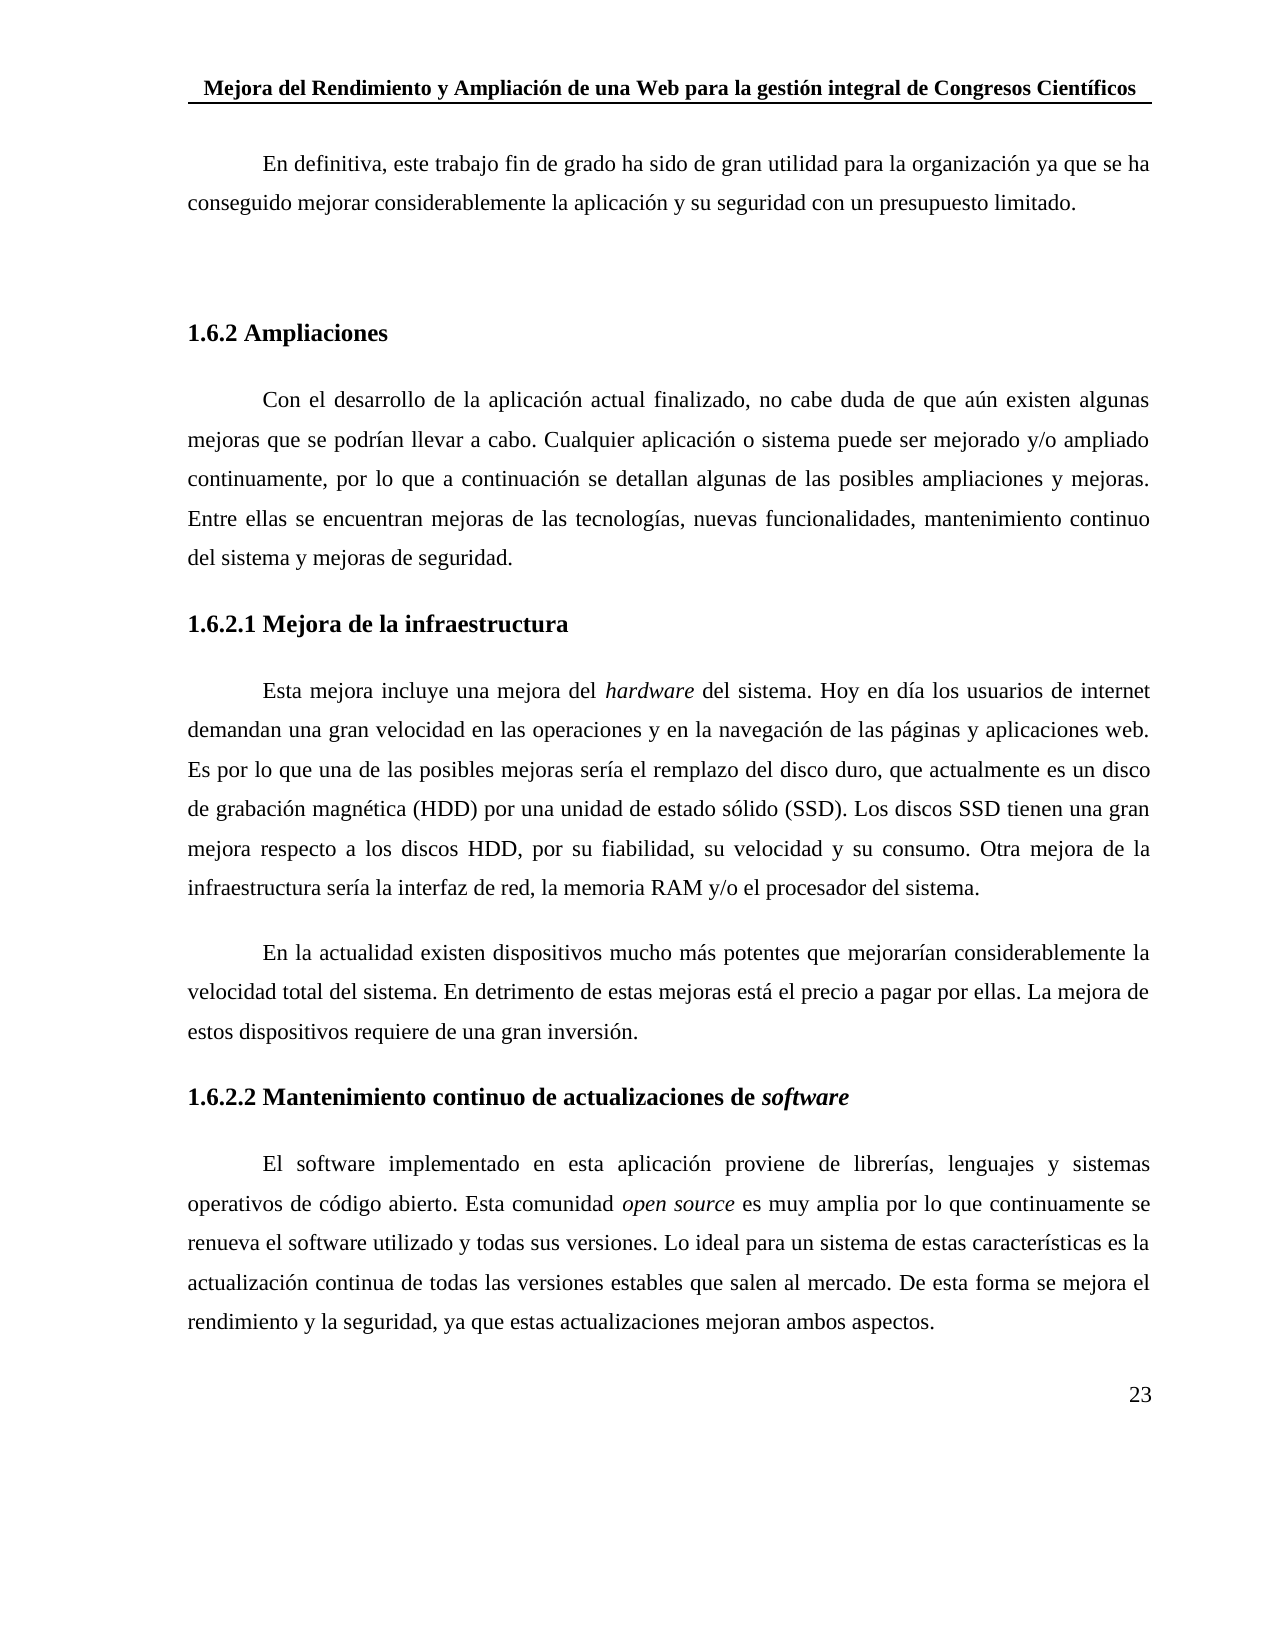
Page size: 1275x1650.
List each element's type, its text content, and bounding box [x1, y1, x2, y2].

subtitle 1.6.2 Ampliaciones [187, 318, 1152, 347]
text Con el desarrollo de la aplicación actual finalizado, no cabe duda de que aún existen algunas mejoras que se podrían llevar a cabo. Cualquier aplicación o sistema puede ser mejorado y/o ampliado continuamente, por lo que a continuación se detallan algunas de las posibles ampliaciones y mejoras. Entre ellas se encuentran mejoras de las tecnologías, nuevas funcionalidades, mantenimiento continuo del sistema y mejoras de seguridad. [187, 387, 1152, 571]
subtitle 1.6.2.1 Mejora de la infraestructura [187, 609, 1152, 638]
text En definitiva, este trabajo fin de grado ha sido de gran utilidad para la organización ya que se ha conseguido mejorar considerablemente la aplicación y su seguridad con un presupuesto limitado. [187, 150, 1152, 216]
text Esta mejora incluye una mejora del hardware del sistema. Hoy en día los usuarios de internet demandan una gran velocidad en las operaciones y en la navegación de las páginas y aplicaciones web. Es por lo que una de las posibles mejoras sería el remplazo del disco duro, que actualmente es un disco de grabación magnética (HDD) por una unidad de estado sólido (SSD). Los discos SSD tienen una gran mejora respecto a los discos HDD, por su fiabilidad, su velocidad y su consumo. Otra mejora de la infraestructura sería la interfaz de red, la memoria RAM y/o el procesador del sistema. [187, 677, 1152, 901]
subtitle 1.6.2.2 Mantenimiento continuo de actualizaciones de software [187, 1082, 1152, 1111]
text En la actualidad existen dispositivos mucho más potentes que mejorarían considerablemente la velocidad total del sistema. En detrimento de estas mejoras está el precio a pagar por ellas. La mejora de estos dispositivos requiere de una gran inversión. [187, 939, 1152, 1044]
text El software implementado en esta aplicación proviene de librerías, lenguajes y sistemas operativos de código abierto. Esta comunidad open source es muy amplia por lo que continuamente se renueva el software utilizado y todas sus versiones. Lo ideal para un sistema de estas características es la actualización continua de todas las versiones estables que salen al mercado. De esta forma se mejora el rendimiento y la seguridad, ya que estas actualizaciones mejoran ambos aspectos. [187, 1151, 1152, 1335]
